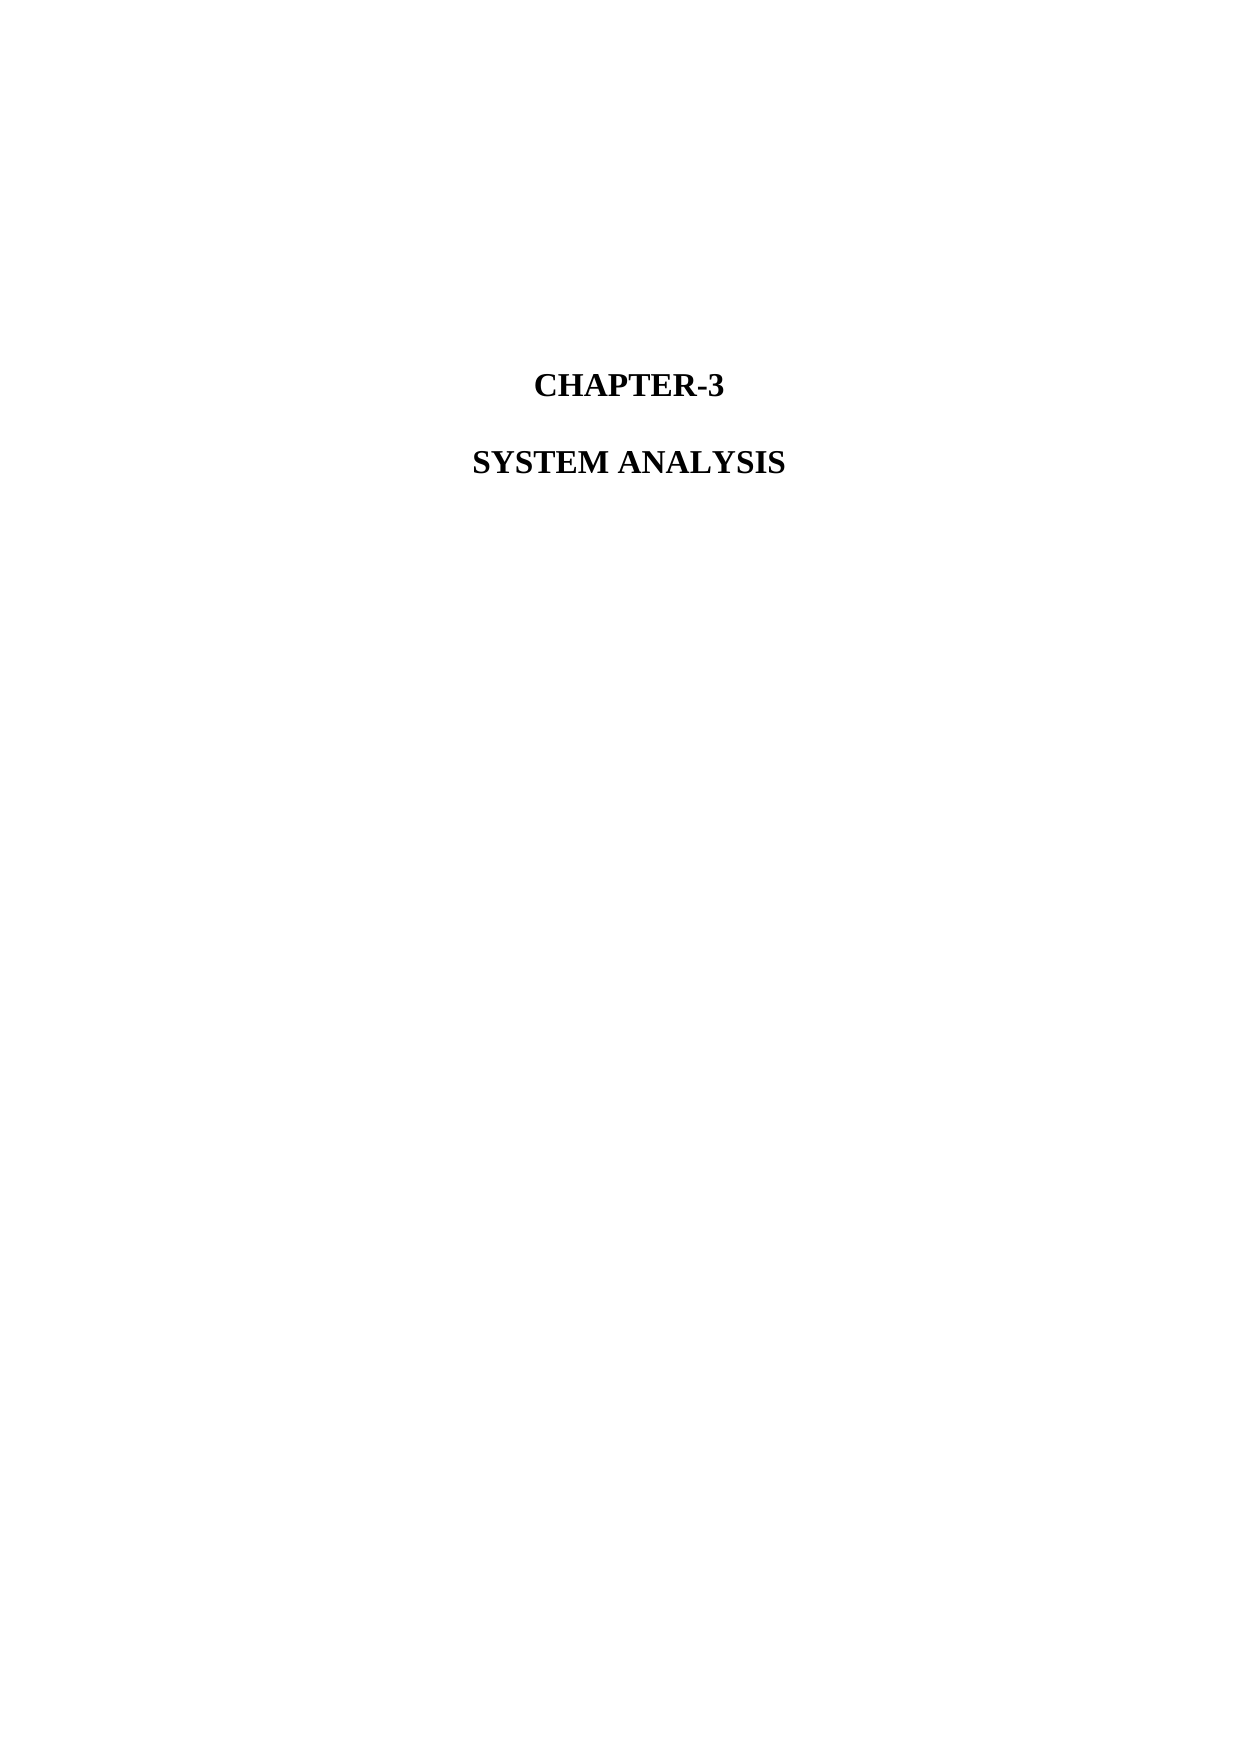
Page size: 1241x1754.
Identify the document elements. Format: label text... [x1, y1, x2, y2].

text SYSTEM ANALYSIS [77, 442, 1181, 481]
text CHAPTER-3 [77, 366, 1181, 404]
